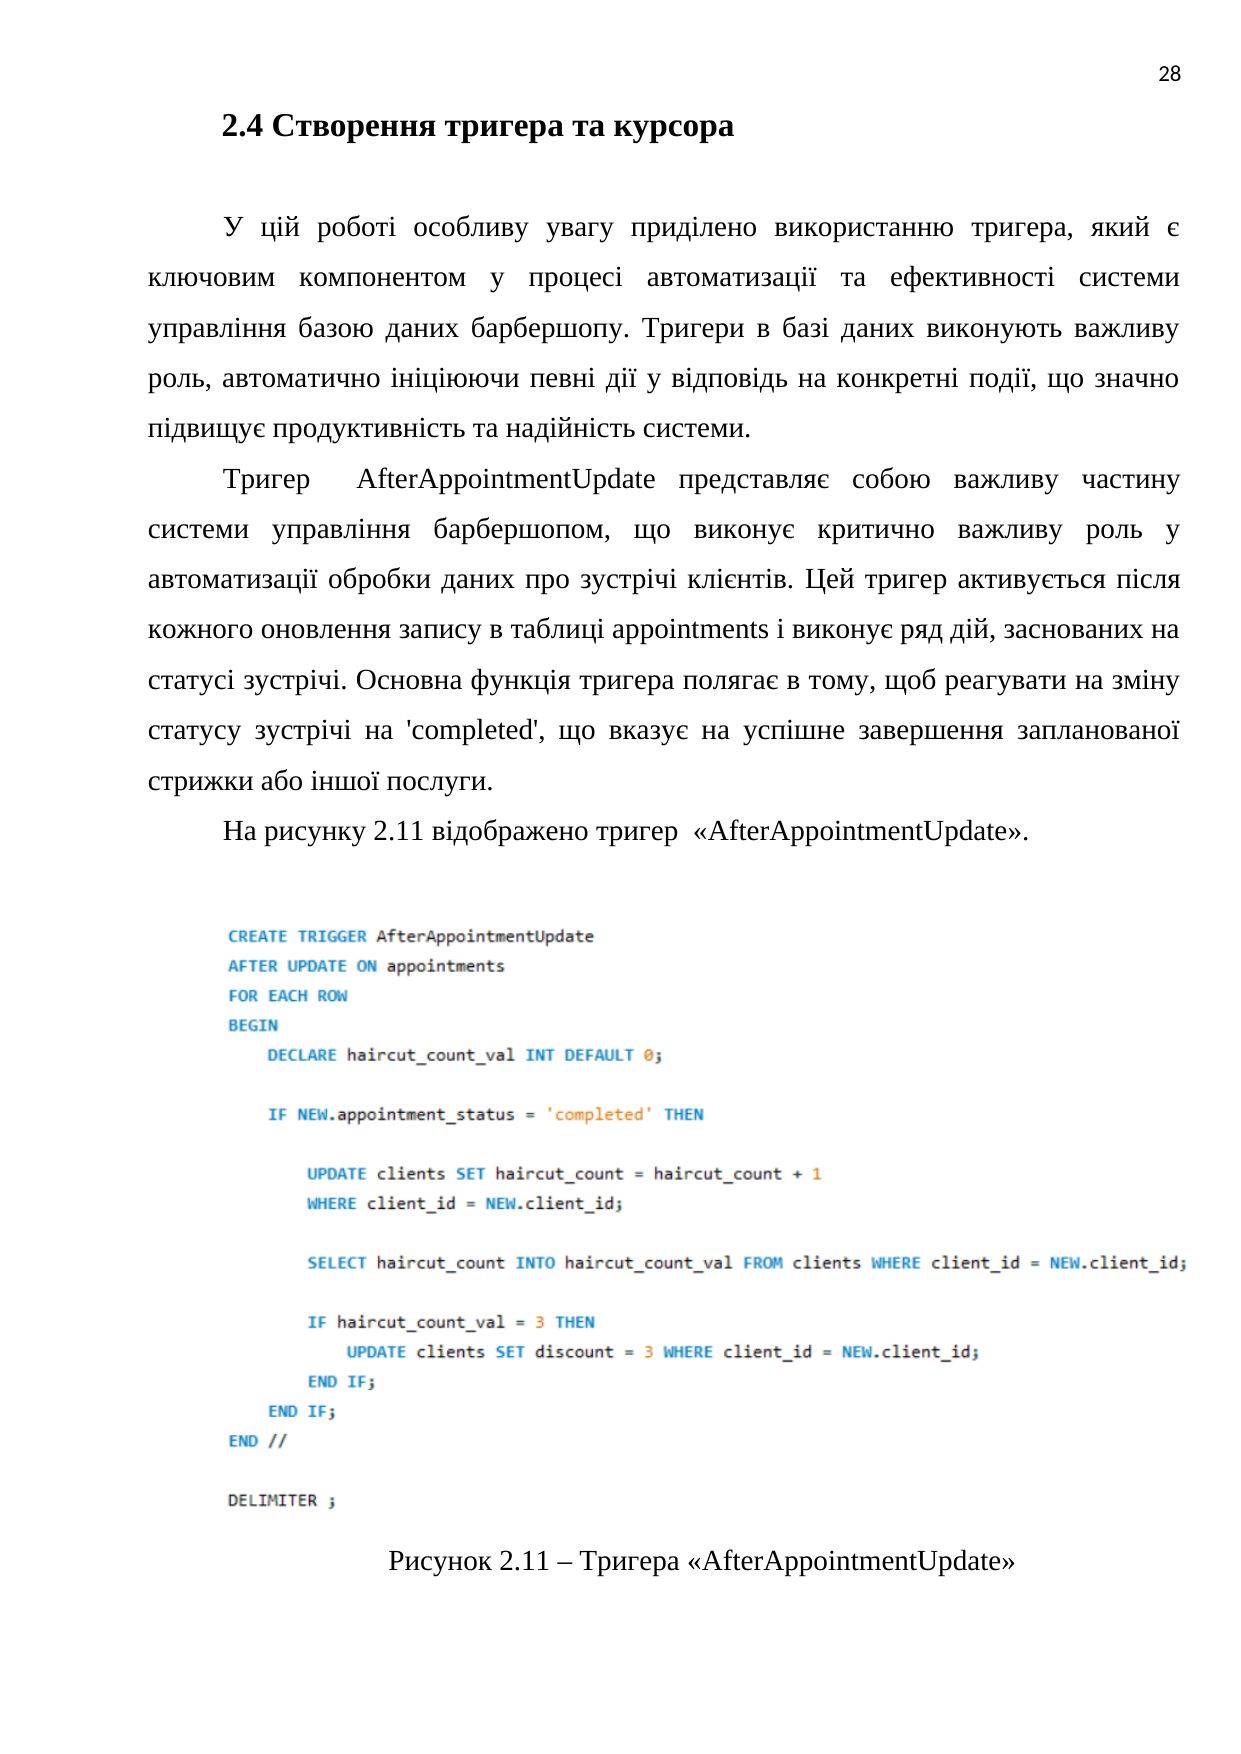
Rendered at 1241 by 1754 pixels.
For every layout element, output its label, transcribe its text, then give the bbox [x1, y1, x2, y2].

text У цій роботі особливу увагу приділено використанню тригера, який є ключовим компонентом у процесі автоматизації та ефективності системи управління базою даних барбершопу. Тригери в базі даних виконують важливу роль, автоматично ініціюючи певні дії у відповідь на конкретні події, що значно підвищує продуктивність та надійність системи. [148, 209, 1181, 444]
text Рисунок 2.11 – Тригера «AfterAppointmentUpdate» [148, 1543, 1181, 1577]
subtitle 2.4 Створення тригера та курсора [148, 105, 1181, 144]
text На рисунку 2.11 відображено тригер «AfterAppointmentUpdate». [148, 813, 1181, 846]
text Тригер AfterAppointmentUpdate представляє собою важливу частину системи управління барбершопом, що виконує критично важливу роль у автоматизації обробки даних про зустрічі клієнтів. Цей тригер активується після кожного оновлення запису в таблиці appointments і виконує ряд дій, заснованих на статусі зустрічі. Основна функція тригера полягає в тому, щоб реагувати на зміну статусу зустрічі на 'completed', що вказує на успішне завершення запланованої стрижки або іншої послуги. [148, 461, 1181, 796]
picture [222, 913, 1222, 1529]
